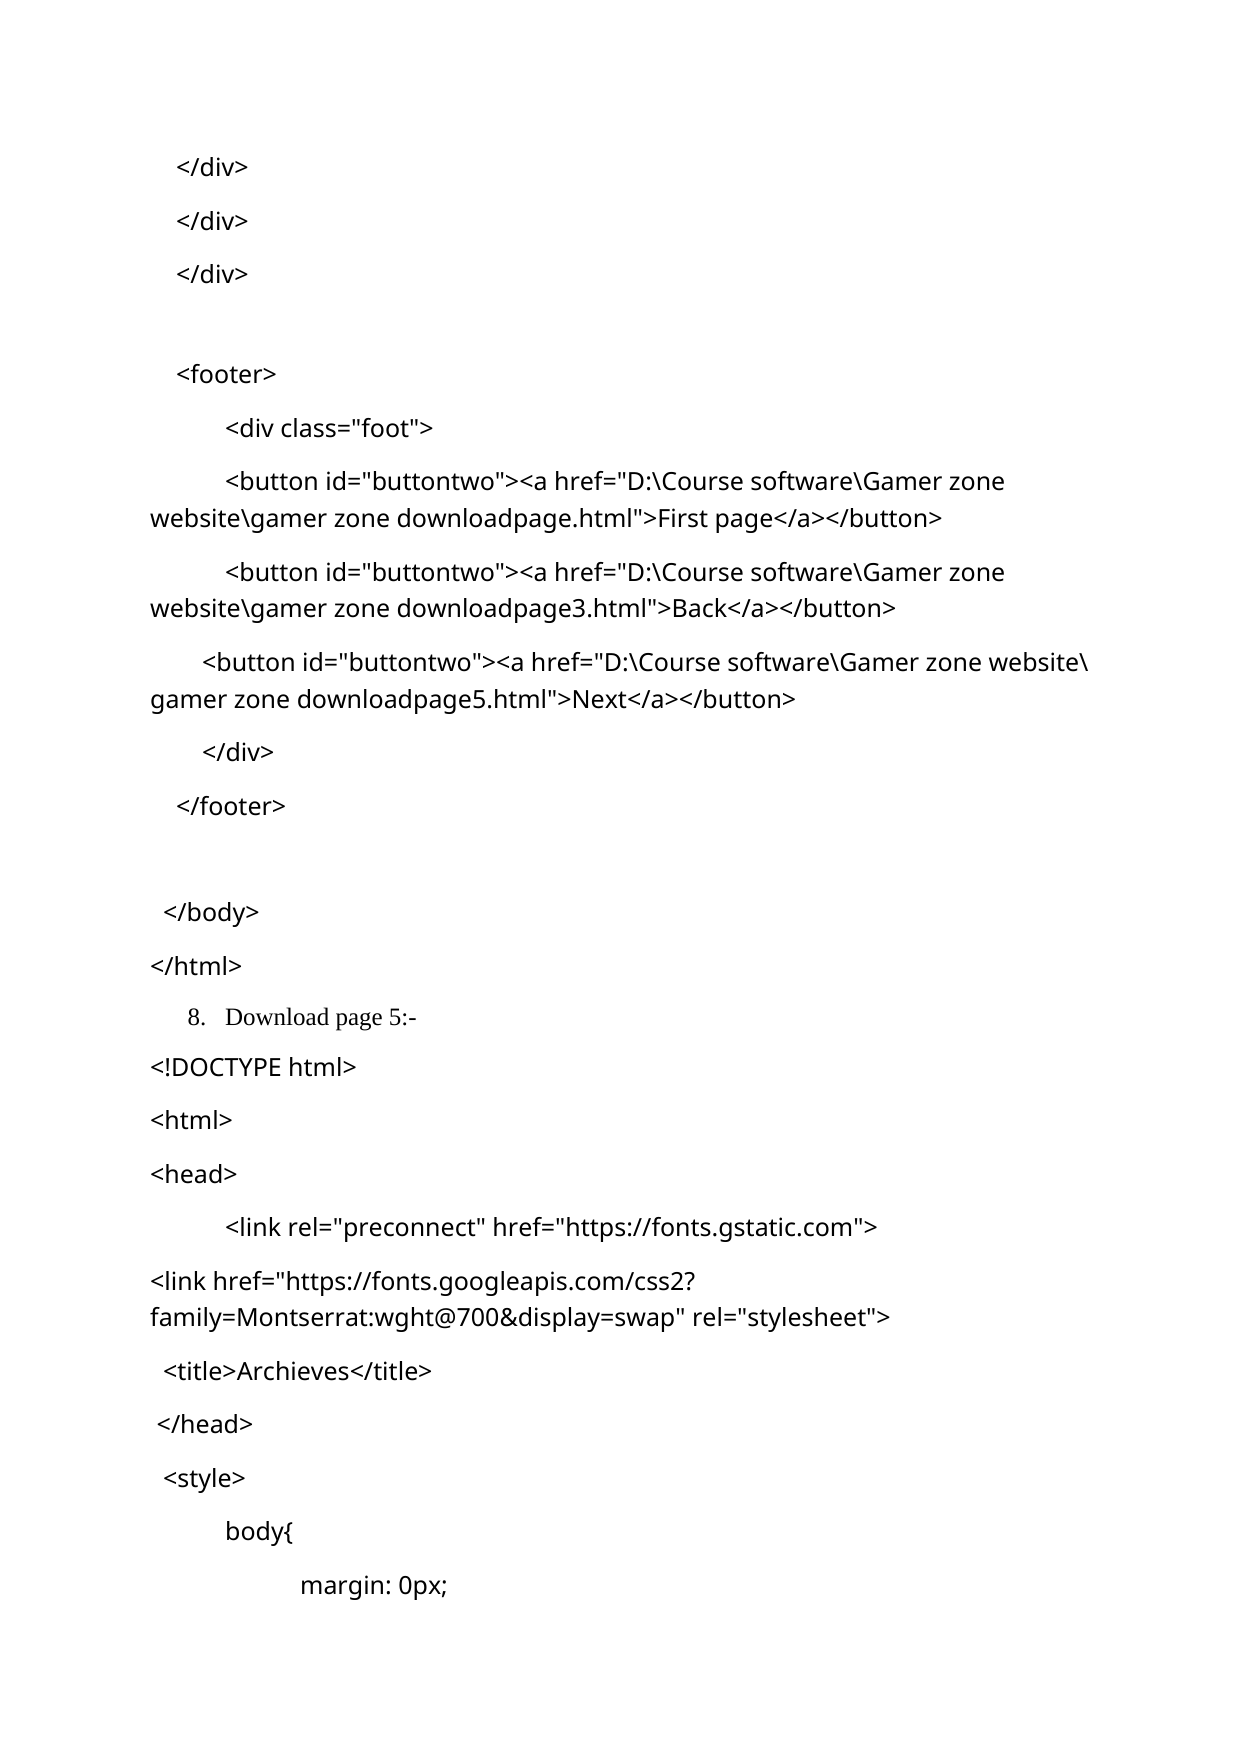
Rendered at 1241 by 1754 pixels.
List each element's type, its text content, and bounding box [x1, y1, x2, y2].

text </footer> [150, 788, 1090, 822]
text <head> [150, 1156, 1090, 1191]
text </html> [150, 948, 1090, 982]
text <link rel="preconnect" href="https://fonts.gstatic.com"> [150, 1210, 1090, 1244]
text body{ [150, 1514, 1090, 1548]
text margin: 0px; [150, 1567, 1090, 1601]
text </div> [150, 735, 1090, 769]
text <footer> [150, 357, 1090, 391]
text <button id="buttontwo"><a href="D:\Course software\Gamer zone website\gamer zone downloadpage3.html">Back</a></button> [150, 554, 1090, 625]
text <button id="buttontwo"><a href="D:\Course software\Gamer zone website\gamer zone downloadpage5.html">Next</a></button> [150, 644, 1090, 715]
text </head> [150, 1407, 1090, 1441]
text </div> [150, 257, 1090, 291]
list Download page 5:- [187, 1002, 1090, 1031]
text </div> [150, 150, 1090, 184]
text <div class="foot"> [150, 411, 1090, 445]
text <html> [150, 1103, 1090, 1137]
text </div> [150, 203, 1090, 237]
text <title>Archieves</title> [150, 1353, 1090, 1388]
text <button id="buttontwo"><a href="D:\Course software\Gamer zone website\gamer zone downloadpage.html">First page</a></button> [150, 464, 1090, 535]
text </body> [150, 895, 1090, 929]
text <!DOCTYPE html> [150, 1049, 1090, 1084]
text <link href="https://fonts.googleapis.com/css2?family=Montserrat:wght@700&display=swap" rel="stylesheet"> [150, 1263, 1090, 1334]
text <style> [150, 1460, 1090, 1494]
